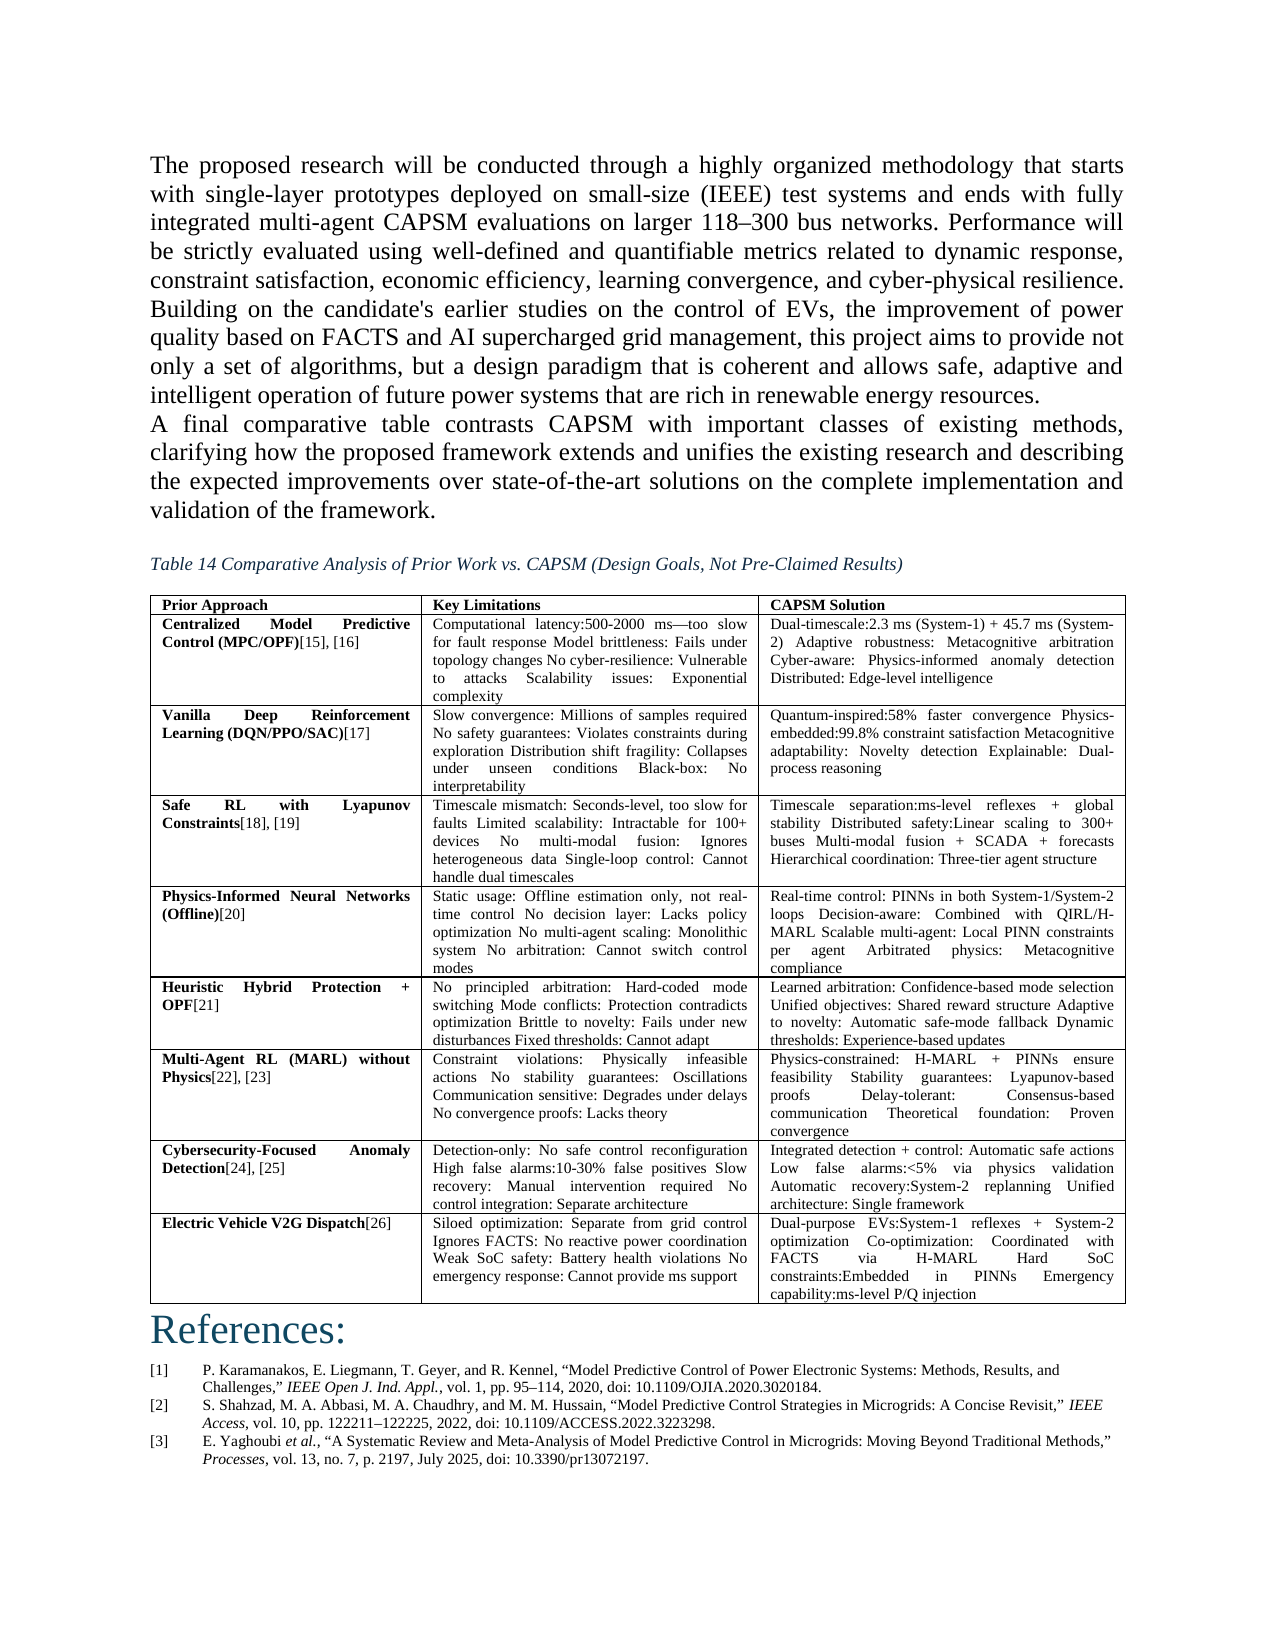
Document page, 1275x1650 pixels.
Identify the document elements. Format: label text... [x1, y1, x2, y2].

table_cell Heuristic Hybrid Protection + OPF[21] [151, 978, 421, 1049]
text The proposed research will be conducted through a highly organized methodology that starts with single-layer prototypes deployed on small-size (IEEE) test systems and ends with fully integrated multi-agent CAPSM evaluations on larger 118–300 bus networks. Performance will be strictly evaluated using well-defined and quantifiable metrics related to dynamic response, constraint satisfaction, economic efficiency, learning convergence, and cyber-physical resilience. Building on the candidate's earlier studies on the control of EVs, the improvement of power quality based on FACTS and AI supercharged grid management, this project aims to provide not only a set of algorithms, but a design paradigm that is coherent and allows safe, adaptive and intelligent operation of future power systems that are rich in renewable energy resources. [150, 150, 1125, 409]
table_cell No principled arbitration: Hard-coded mode switching Mode conflicts: Protection contradicts optimization Brittle to novelty: Fails under new disturbances Fixed thresholds: Cannot adapt [422, 978, 758, 1049]
table_cell Timescale mismatch: Seconds-level, too slow for faults Limited scalability: Intractable for 100+ devices No multi-modal fusion: Ignores heterogeneous data Single-loop control: Cannot handle dual timescales [422, 796, 758, 886]
table_cell Safe RL with Lyapunov Constraints[18], [19] [151, 796, 421, 886]
table_header Key Limitations [422, 596, 758, 614]
text [1] P. Karamanakos, E. Liegmann, T. Geyer, and R. Kennel, “Model Predictive Control of Power Electronic Systems: Methods, Results, and Challenges,” IEEE Open J. Ind. Appl., vol. 1, pp. 95–114, 2020, doi: 10.1109/OJIA.2020.3020184. [150, 1360, 1125, 1396]
table_cell Integrated detection + control: Automatic safe actions Low false alarms:<5% via physics validation Automatic recovery:System-2 replanning Unified architecture: Single framework [759, 1141, 1125, 1212]
table_header CAPSM Solution [759, 596, 1125, 614]
table_cell Real-time control: PINNs in both System-1/System-2 loops Decision-aware: Combined with QIRL/H-MARL Scalable multi-agent: Local PINN constraints per agent Arbitrated physics: Metacognitive compliance [759, 887, 1125, 976]
table_cell Detection-only: No safe control reconfiguration High false alarms:10-30% false positives Slow recovery: Manual intervention required No control integration: Separate architecture [422, 1141, 758, 1212]
text [3] E. Yaghoubi et al., “A Systematic Review and Meta-Analysis of Model Predictive Control in Microgrids: Moving Beyond Traditional Methods,” Processes, vol. 13, no. 7, p. 2197, July 2025, doi: 10.3390/pr13072197. [150, 1432, 1125, 1468]
table_cell Multi-Agent RL (MARL) without Physics[22], [23] [151, 1050, 421, 1140]
table_cell Constraint violations: Physically infeasible actions No stability guarantees: Oscillations Communication sensitive: Degrades under delays No convergence proofs: Lacks theory [422, 1050, 758, 1140]
table_cell Learned arbitration: Confidence-based mode selection Unified objectives: Shared reward structure Adaptive to novelty: Automatic safe-mode fallback Dynamic thresholds: Experience-based updates [759, 978, 1125, 1049]
table_cell Quantum-inspired:58% faster convergence Physics-embedded:99.8% constraint satisfaction Metacognitive adaptability: Novelty detection Explainable: Dual-process reasoning [759, 706, 1125, 795]
text [2] S. Shahzad, M. A. Abbasi, M. A. Chaudhry, and M. M. Hussain, “Model Predictive Control Strategies in Microgrids: A Concise Revisit,” IEEE Access, vol. 10, pp. 122211–122225, 2022, doi: 10.1109/ACCESS.2022.3223298. [150, 1396, 1125, 1432]
table_cell Centralized Model Predictive Control (MPC/OPF)[15], [16] [151, 615, 421, 704]
table_cell Dual-purpose EVs:System-1 reflexes + System-2 optimization Co-optimization: Coordinated with FACTS via H-MARL Hard SoC constraints:Embedded in PINNs Emergency capability:ms-level P/Q injection [759, 1214, 1125, 1303]
table_cell Cybersecurity-Focused Anomaly Detection[24], [25] [151, 1141, 421, 1212]
table_cell Static usage: Offline estimation only, not real-time control No decision layer: Lacks policy optimization No multi-agent scaling: Monolithic system No arbitration: Cannot switch control modes [422, 887, 758, 976]
table_header Prior Approach [151, 596, 421, 614]
text A final comparative table contrasts CAPSM with important classes of existing methods, clarifying how the proposed framework extends and unifies the existing research and describing the expected improvements over state-of-the-art solutions on the complete implementation and validation of the framework. [150, 409, 1125, 524]
table_cell Computational latency:500-2000 ms—too slow for fault response Model brittleness: Fails under topology changes No cyber-resilience: Vulnerable to attacks Scalability issues: Exponential complexity [422, 615, 758, 704]
table_cell Electric Vehicle V2G Dispatch[26] [151, 1214, 421, 1303]
table_cell Dual-timescale:2.3 ms (System-1) + 45.7 ms (System-2) Adaptive robustness: Metacognitive arbitration Cyber-aware: Physics-informed anomaly detection Distributed: Edge-level intelligence [759, 615, 1125, 704]
table_cell Slow convergence: Millions of samples required No safety guarantees: Violates constraints during exploration Distribution shift fragility: Collapses under unseen conditions Black-box: No interpretability [422, 706, 758, 795]
text Table 14 Comparative Analysis of Prior Work vs. CAPSM (Design Goals, Not Pre-Claimed Results) [150, 552, 1125, 574]
table_cell Physics-constrained: H-MARL + PINNs ensure feasibility Stability guarantees: Lyapunov-based proofs Delay-tolerant: Consensus-based communication Theoretical foundation: Proven convergence [759, 1050, 1125, 1140]
table_cell Siloed optimization: Separate from grid control Ignores FACTS: No reactive power coordination Weak SoC safety: Battery health violations No emergency response: Cannot provide ms support [422, 1214, 758, 1303]
subtitle References: [150, 1304, 1125, 1352]
table_cell Vanilla Deep Reinforcement Learning (DQN/PPO/SAC)[17] [151, 706, 421, 795]
table_cell Timescale separation:ms-level reflexes + global stability Distributed safety:Linear scaling to 300+ buses Multi-modal fusion + SCADA + forecasts Hierarchical coordination: Three-tier agent structure [759, 796, 1125, 886]
table_cell Physics-Informed Neural Networks (Offline)[20] [151, 887, 421, 976]
